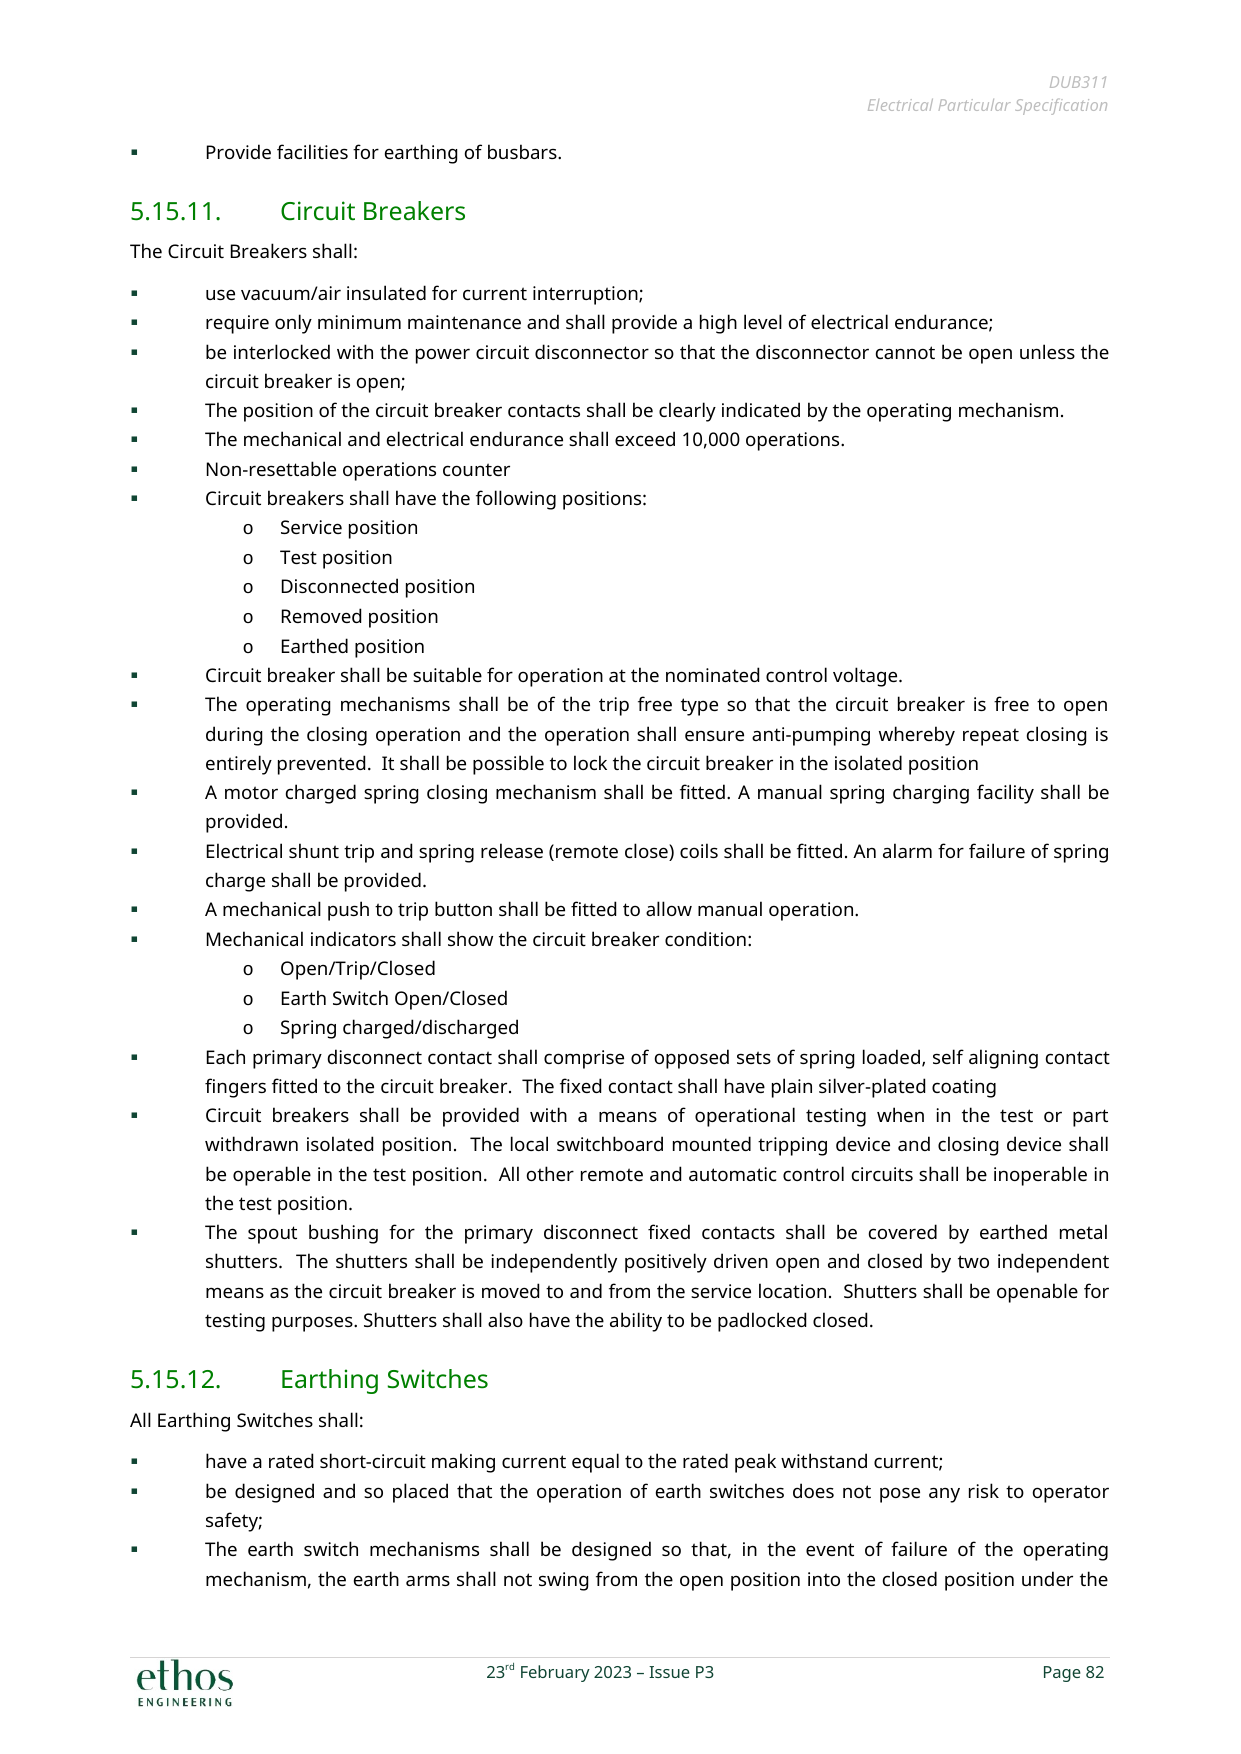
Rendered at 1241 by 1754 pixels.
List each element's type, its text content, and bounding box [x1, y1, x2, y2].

picture [134, 1658, 234, 1707]
list A motor charged spring closing mechanism shall be fitted. A manual spring charging facility shall be provided. [130, 779, 1110, 834]
text All Earthing Switches shall: [130, 1407, 1110, 1433]
list Provide facilities for earthing of busbars. [130, 139, 1110, 164]
list The spout bushing for the primary disconnect fixed contacts shall be covered by earthed metal shutters. The shutters shall be independently positively driven open and closed by two independent means as the circuit breaker is moved to and from the service location. Shutters shall be openable for testing purposes. Shutters shall also have the ability to be padlocked closed. [130, 1219, 1110, 1333]
list Service position [242, 514, 1110, 540]
list Circuit breaker shall be suitable for operation at the nominated control voltage. [130, 662, 1110, 688]
list use vacuum/air insulated for current interruption; [130, 280, 1110, 306]
list Test position [242, 544, 1110, 570]
list Earthed position [242, 633, 1110, 659]
list Non-resettable operations counter [130, 456, 1110, 482]
list Each primary disconnect contact shall comprise of opposed sets of spring loaded, self aligning contact fingers fitted to the circuit breaker. The fixed contact shall have plain silver-plated coating [130, 1044, 1110, 1099]
list have a rated short-circuit making current equal to the rated peak withstand current; [130, 1449, 1110, 1474]
list Removed position [242, 603, 1110, 629]
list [130, 1537, 1110, 1591]
list Disconnected position [242, 574, 1110, 599]
subtitle Earthing Switches [130, 1362, 1110, 1396]
list Mechanical indicators shall show the circuit breaker condition: [130, 926, 1110, 951]
list Circuit breakers shall be provided with a means of operational testing when in the test or part withdrawn isolated position. The local switchboard mounted tripping device and closing device shall be operable in the test position. All other remote and automatic control circuits shall be inoperable in the test position. [130, 1102, 1110, 1216]
subtitle Circuit Breakers [130, 193, 1110, 227]
list Open/Trip/Closed [242, 955, 1110, 981]
list The operating mechanisms shall be of the trip free type so that the circuit breaker is free to open during the closing operation and the operation shall ensure anti-pumping whereby repeat closing is entirely prevented. It shall be possible to lock the circuit breaker in the isolated position [130, 692, 1110, 776]
list The mechanical and electrical endurance shall exceed 10,000 operations. [130, 427, 1110, 452]
list Circuit breakers shall have the following positions: [130, 485, 1110, 511]
list A mechanical push to trip button shall be fitted to allow manual operation. [130, 897, 1110, 922]
list be designed and so placed that the operation of earth switches does not pose any risk to operator safety; [130, 1478, 1110, 1533]
list Earth Switch Open/Closed [242, 985, 1110, 1011]
list The position of the circuit breaker contacts shall be clearly indicated by the operating mechanism. [130, 397, 1110, 423]
list require only minimum maintenance and shall provide a high level of electrical endurance; [130, 310, 1110, 335]
list Electrical shunt trip and spring release (remote close) coils shall be fitted. An alarm for failure of spring charge shall be provided. [130, 838, 1110, 893]
list be interlocked with the power circuit disconnector so that the disconnector cannot be open unless the circuit breaker is open; [130, 339, 1110, 394]
list Spring charged/discharged [242, 1014, 1110, 1040]
text The Circuit Breakers shall: [130, 239, 1110, 264]
